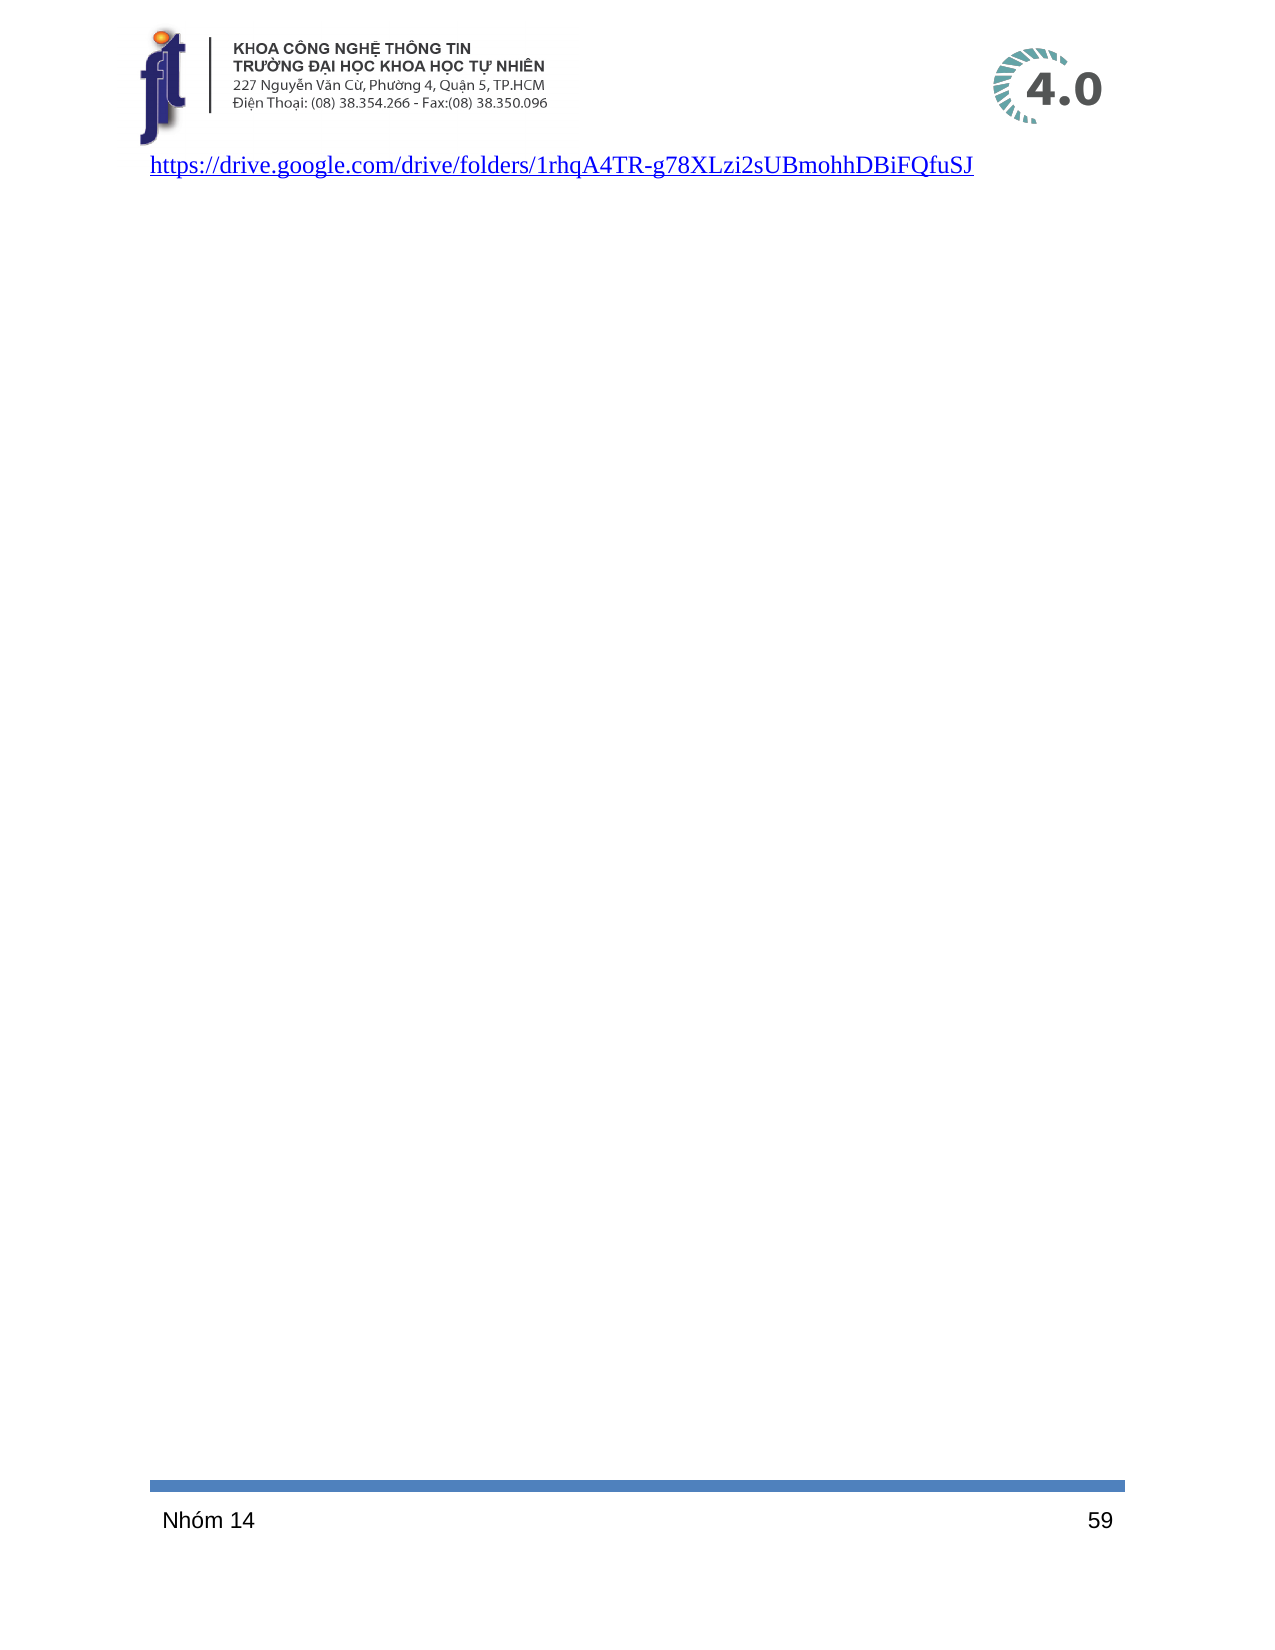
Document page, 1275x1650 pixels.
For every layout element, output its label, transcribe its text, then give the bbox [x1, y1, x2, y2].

picture [117, 21, 580, 167]
text https://drive.google.com/drive/folders/1rhqA4TR-g78XLzi2sUBmohhDBiFQfuSJ [150, 150, 1125, 179]
picture [985, 41, 1108, 127]
